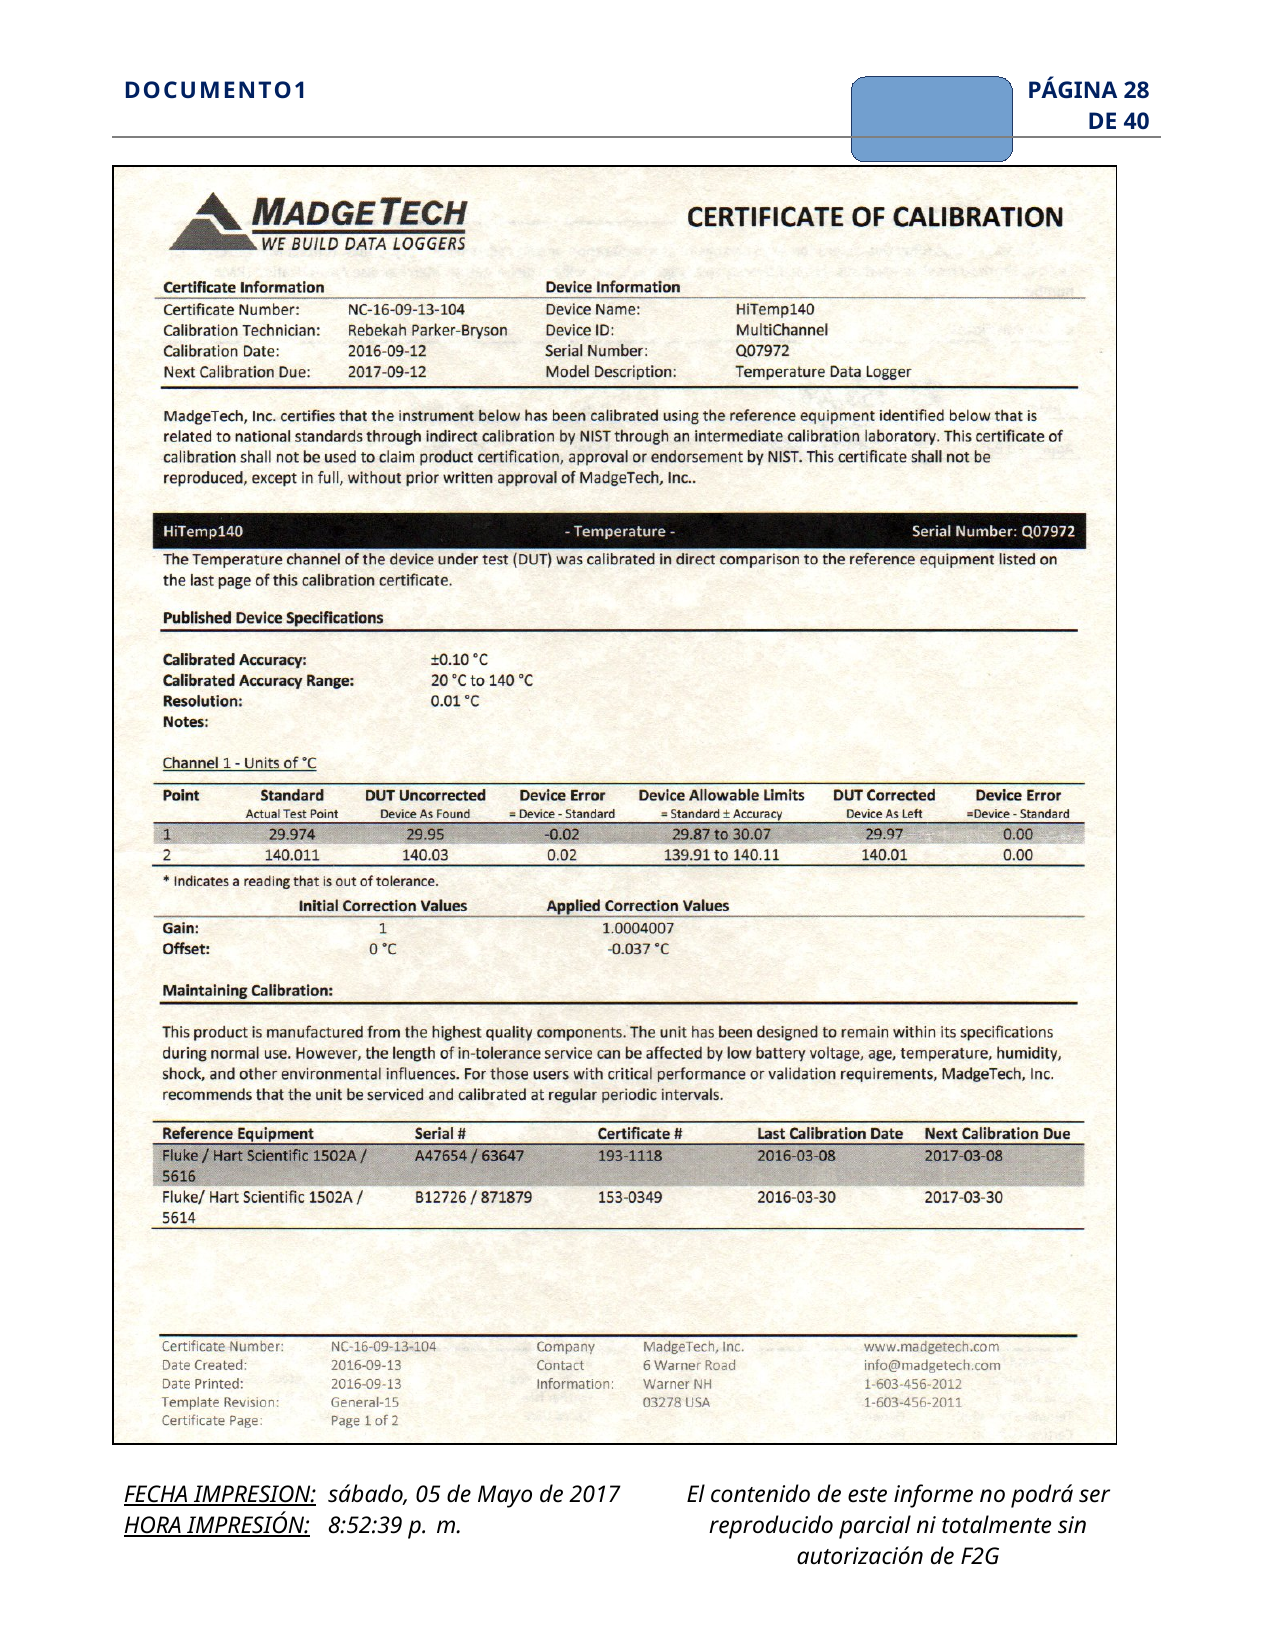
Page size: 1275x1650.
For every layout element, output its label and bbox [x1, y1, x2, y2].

picture [114, 167, 1116, 1443]
